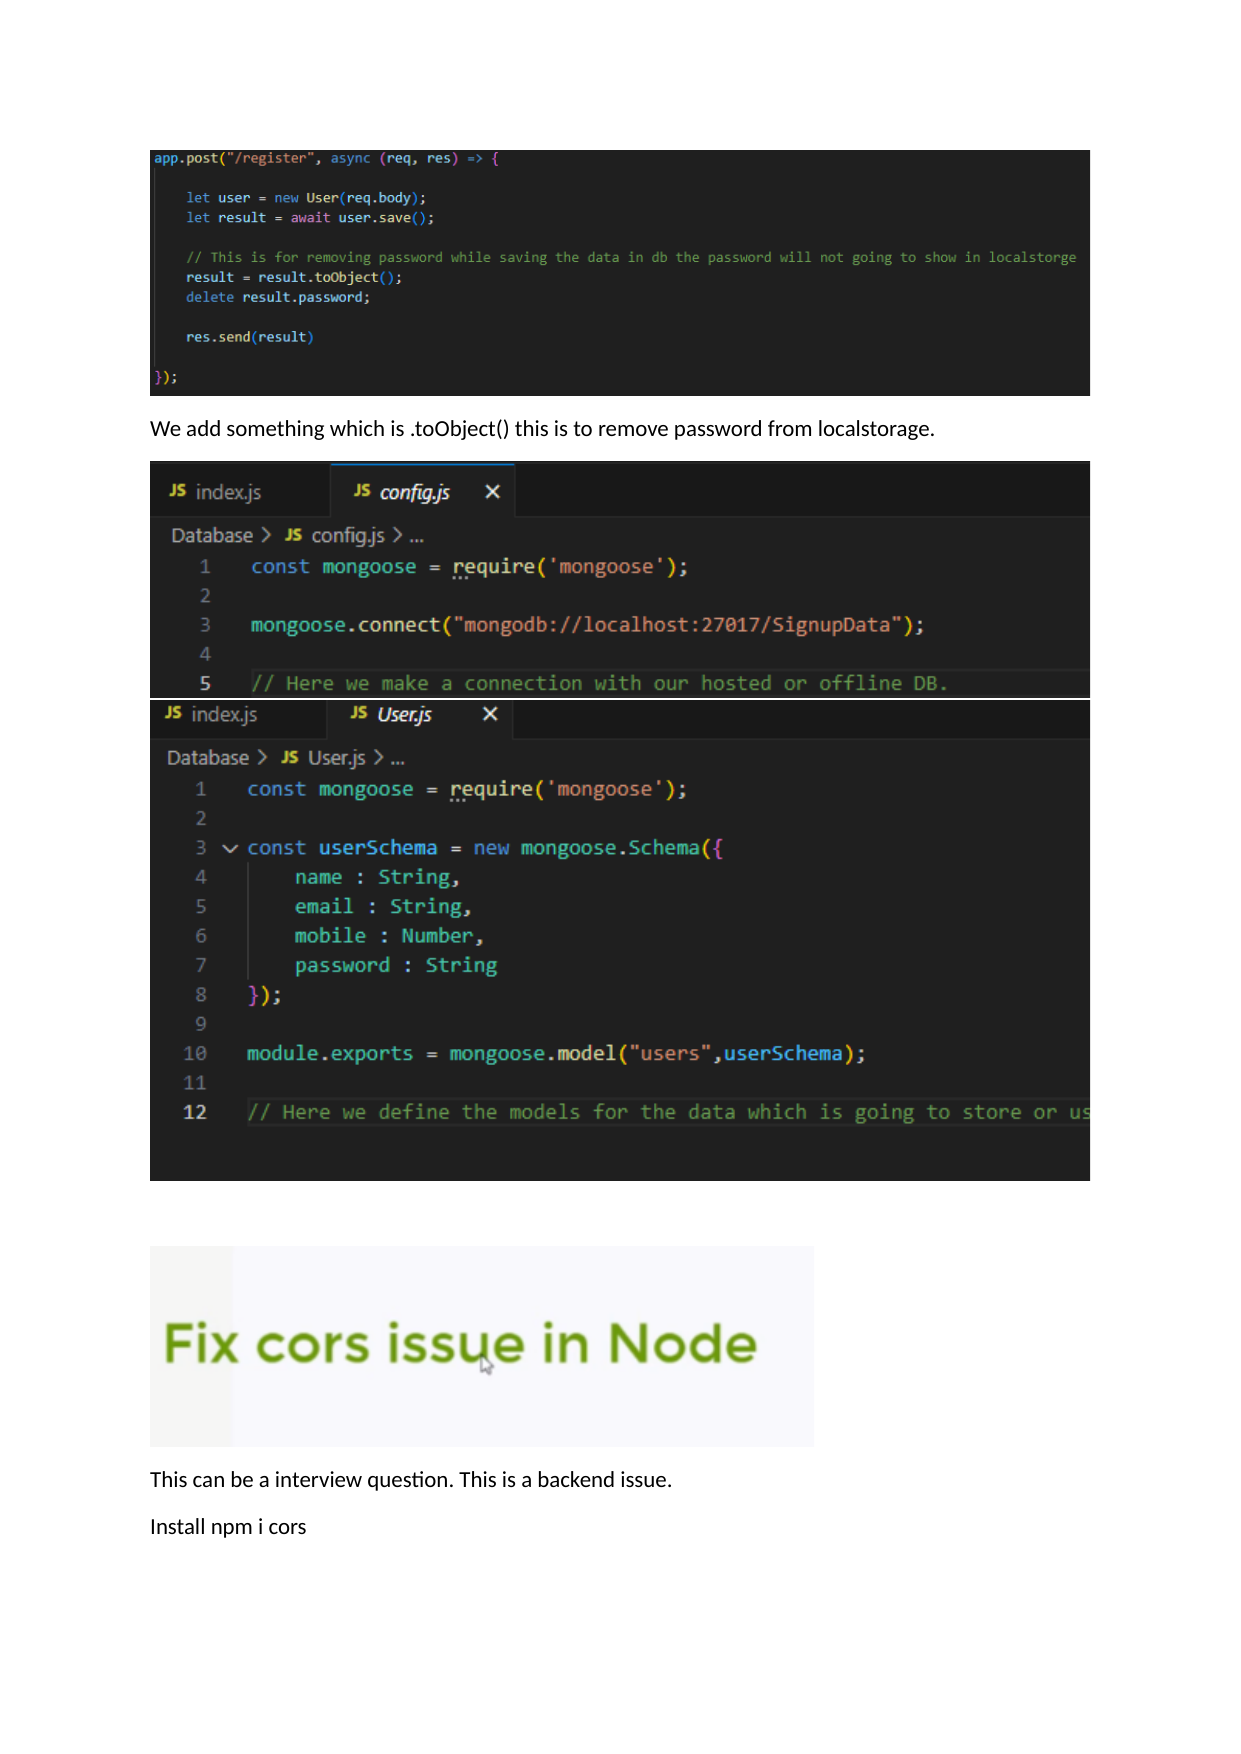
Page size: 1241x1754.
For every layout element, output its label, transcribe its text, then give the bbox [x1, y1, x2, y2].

text Install npm i cors [150, 1512, 1090, 1541]
text We add something which is .toObject() this is to remove password from localstorage. [150, 414, 1090, 443]
text This can be a interview question. This is a backend issue. [150, 1466, 1090, 1494]
picture [150, 1246, 815, 1447]
picture [150, 150, 1091, 396]
picture [150, 700, 1091, 1181]
picture [150, 461, 1091, 698]
